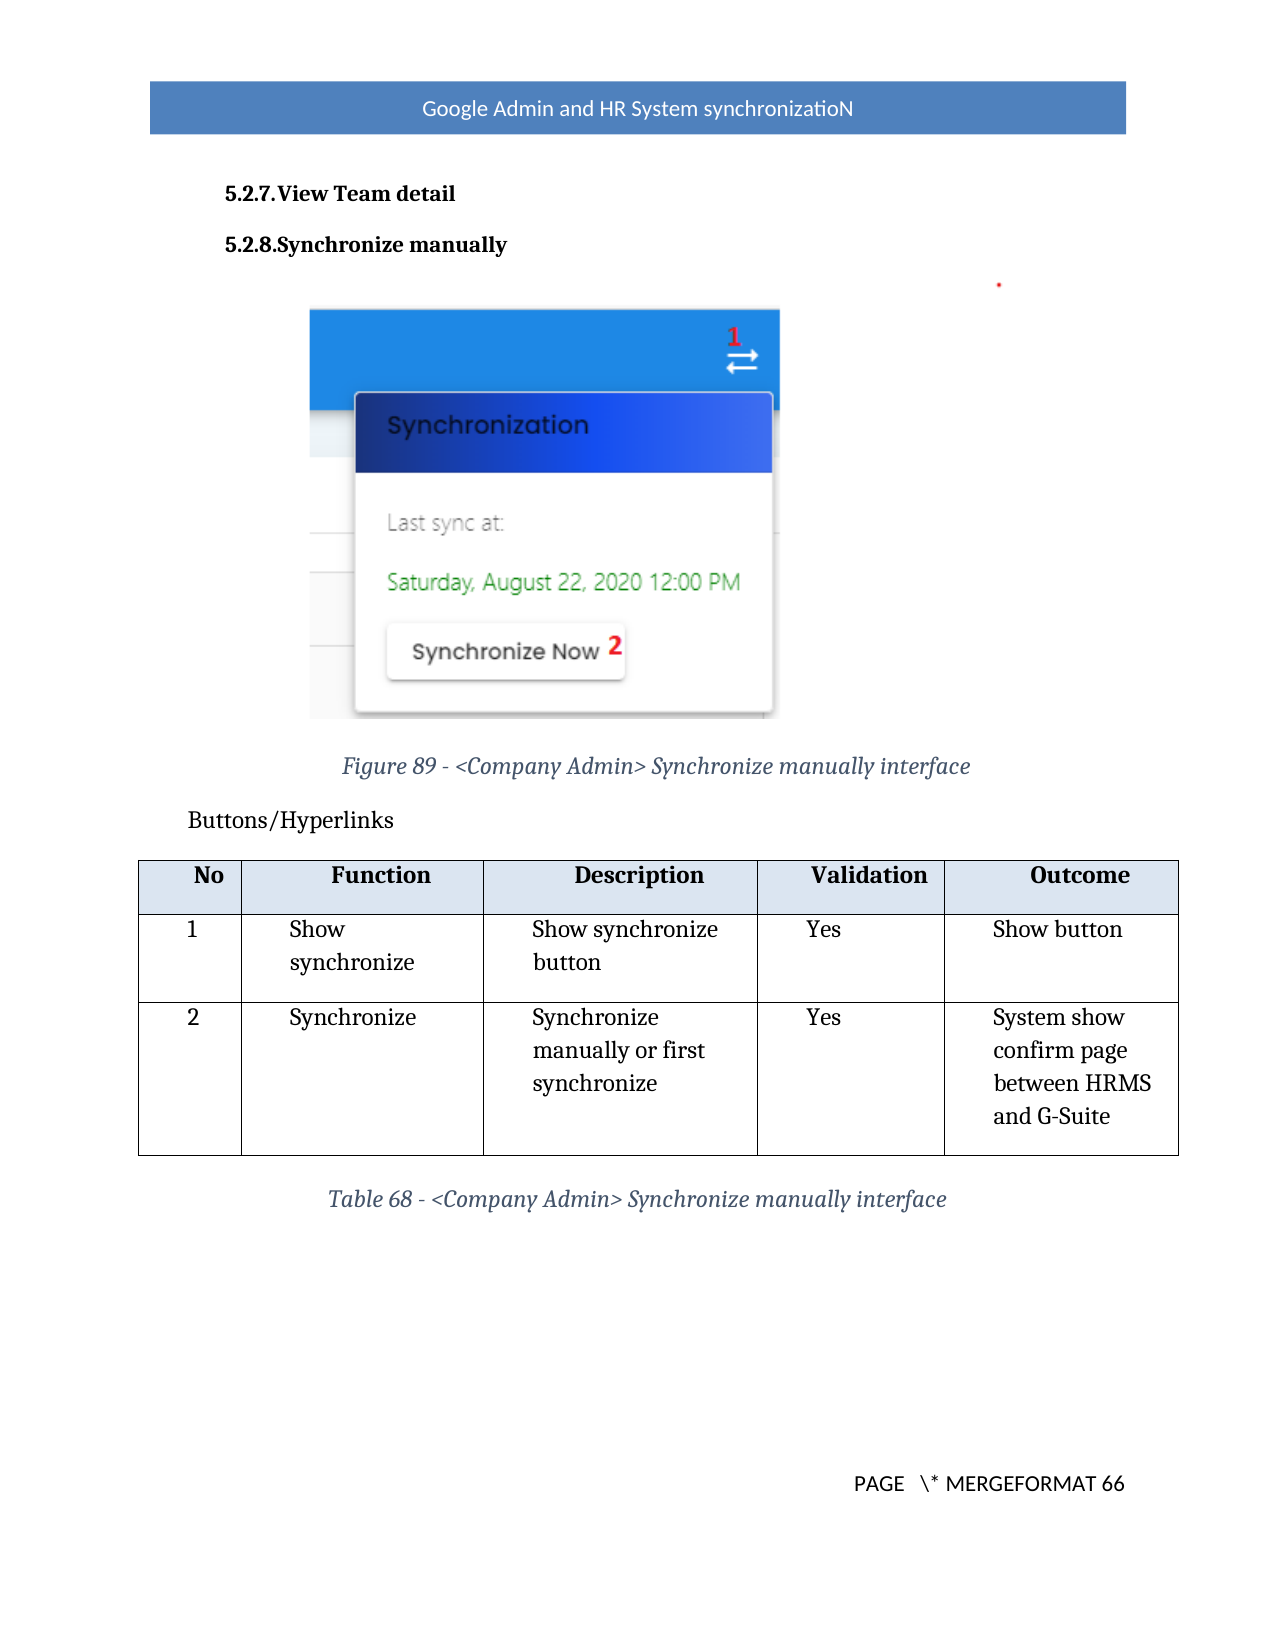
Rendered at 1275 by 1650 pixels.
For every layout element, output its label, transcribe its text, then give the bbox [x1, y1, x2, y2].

picture [309, 282, 1003, 719]
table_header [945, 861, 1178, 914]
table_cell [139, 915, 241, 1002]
subtitle Synchronize manually [225, 232, 1125, 258]
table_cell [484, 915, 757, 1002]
text Buttons/Hyperlinks [187, 806, 1125, 834]
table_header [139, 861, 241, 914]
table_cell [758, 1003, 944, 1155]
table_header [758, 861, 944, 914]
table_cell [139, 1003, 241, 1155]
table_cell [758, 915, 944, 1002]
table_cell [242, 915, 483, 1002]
subtitle View Team detail [225, 181, 1125, 207]
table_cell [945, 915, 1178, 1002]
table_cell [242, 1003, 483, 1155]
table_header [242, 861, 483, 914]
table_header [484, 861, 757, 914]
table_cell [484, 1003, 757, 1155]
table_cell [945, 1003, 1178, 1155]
